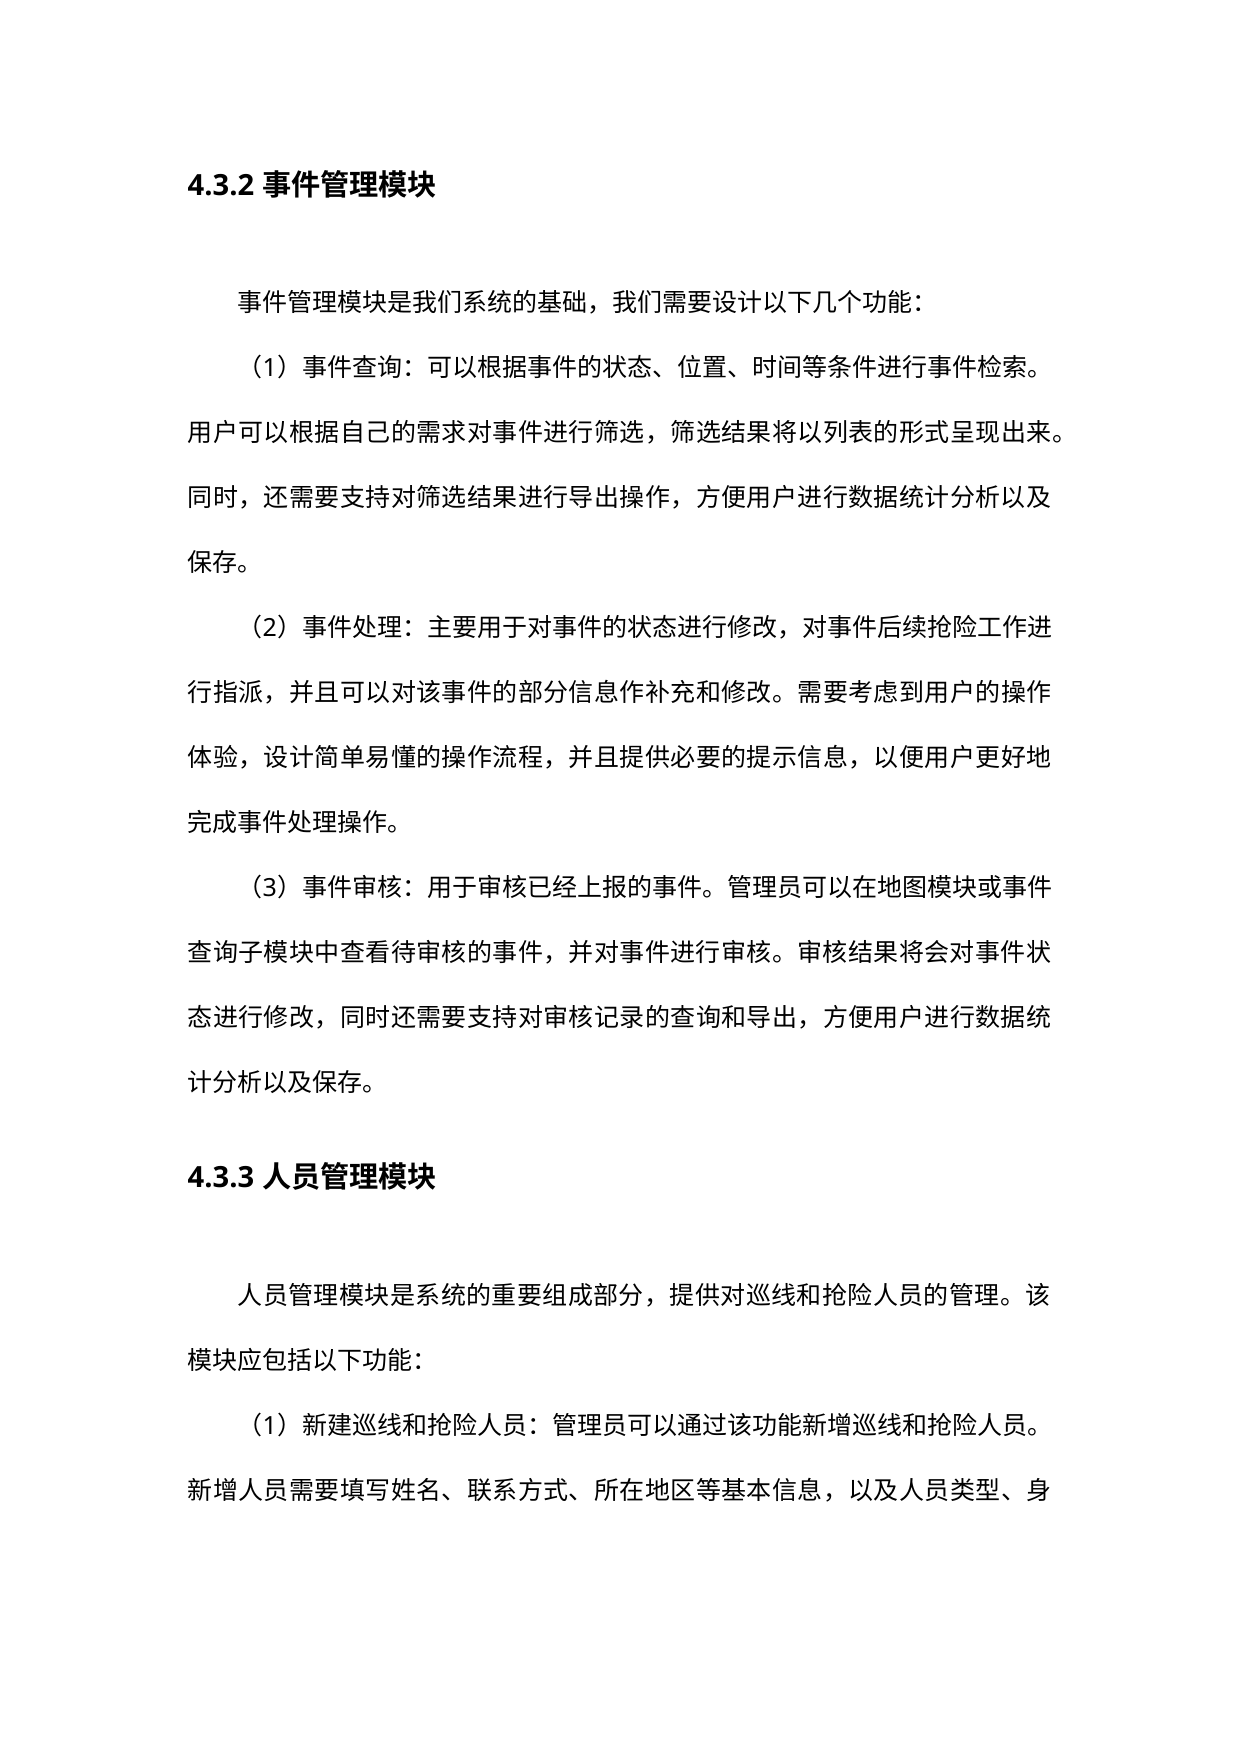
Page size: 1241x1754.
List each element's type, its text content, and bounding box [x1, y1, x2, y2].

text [187, 1391, 1053, 1521]
text 事件管理模块是我们系统的基础，我们需要设计以下几个功能： [187, 268, 1053, 333]
text （2）事件处理：主要用于对事件的状态进行修改，对事件后续抢险工作进行指派，并且可以对该事件的部分信息作补充和修改。需要考虑到用户的操作体验，设计简单易懂的操作流程，并且提供必要的提示信息，以便用户更好地完成事件处理操作。 [187, 593, 1053, 853]
text （3）事件审核：用于审核已经上报的事件。管理员可以在地图模块或事件查询子模块中查看待审核的事件，并对事件进行审核。审核结果将会对事件状态进行修改，同时还需要支持对审核记录的查询和导出，方便用户进行数据统计分析以及保存。 [187, 853, 1053, 1113]
text 人员管理模块是系统的重要组成部分，提供对巡线和抢险人员的管理。该模块应包括以下功能： [187, 1261, 1053, 1391]
text （1）事件查询：可以根据事件的状态、位置、时间等条件进行事件检索。用户可以根据自己的需求对事件进行筛选，筛选结果将以列表的形式呈现出来。同时，还需要支持对筛选结果进行导出操作，方便用户进行数据统计分析以及保存。 [187, 333, 1053, 593]
subtitle 4.3.3 人员管理模块 [187, 1143, 1053, 1208]
subtitle 4.3.2 事件管理模块 [187, 150, 1053, 215]
